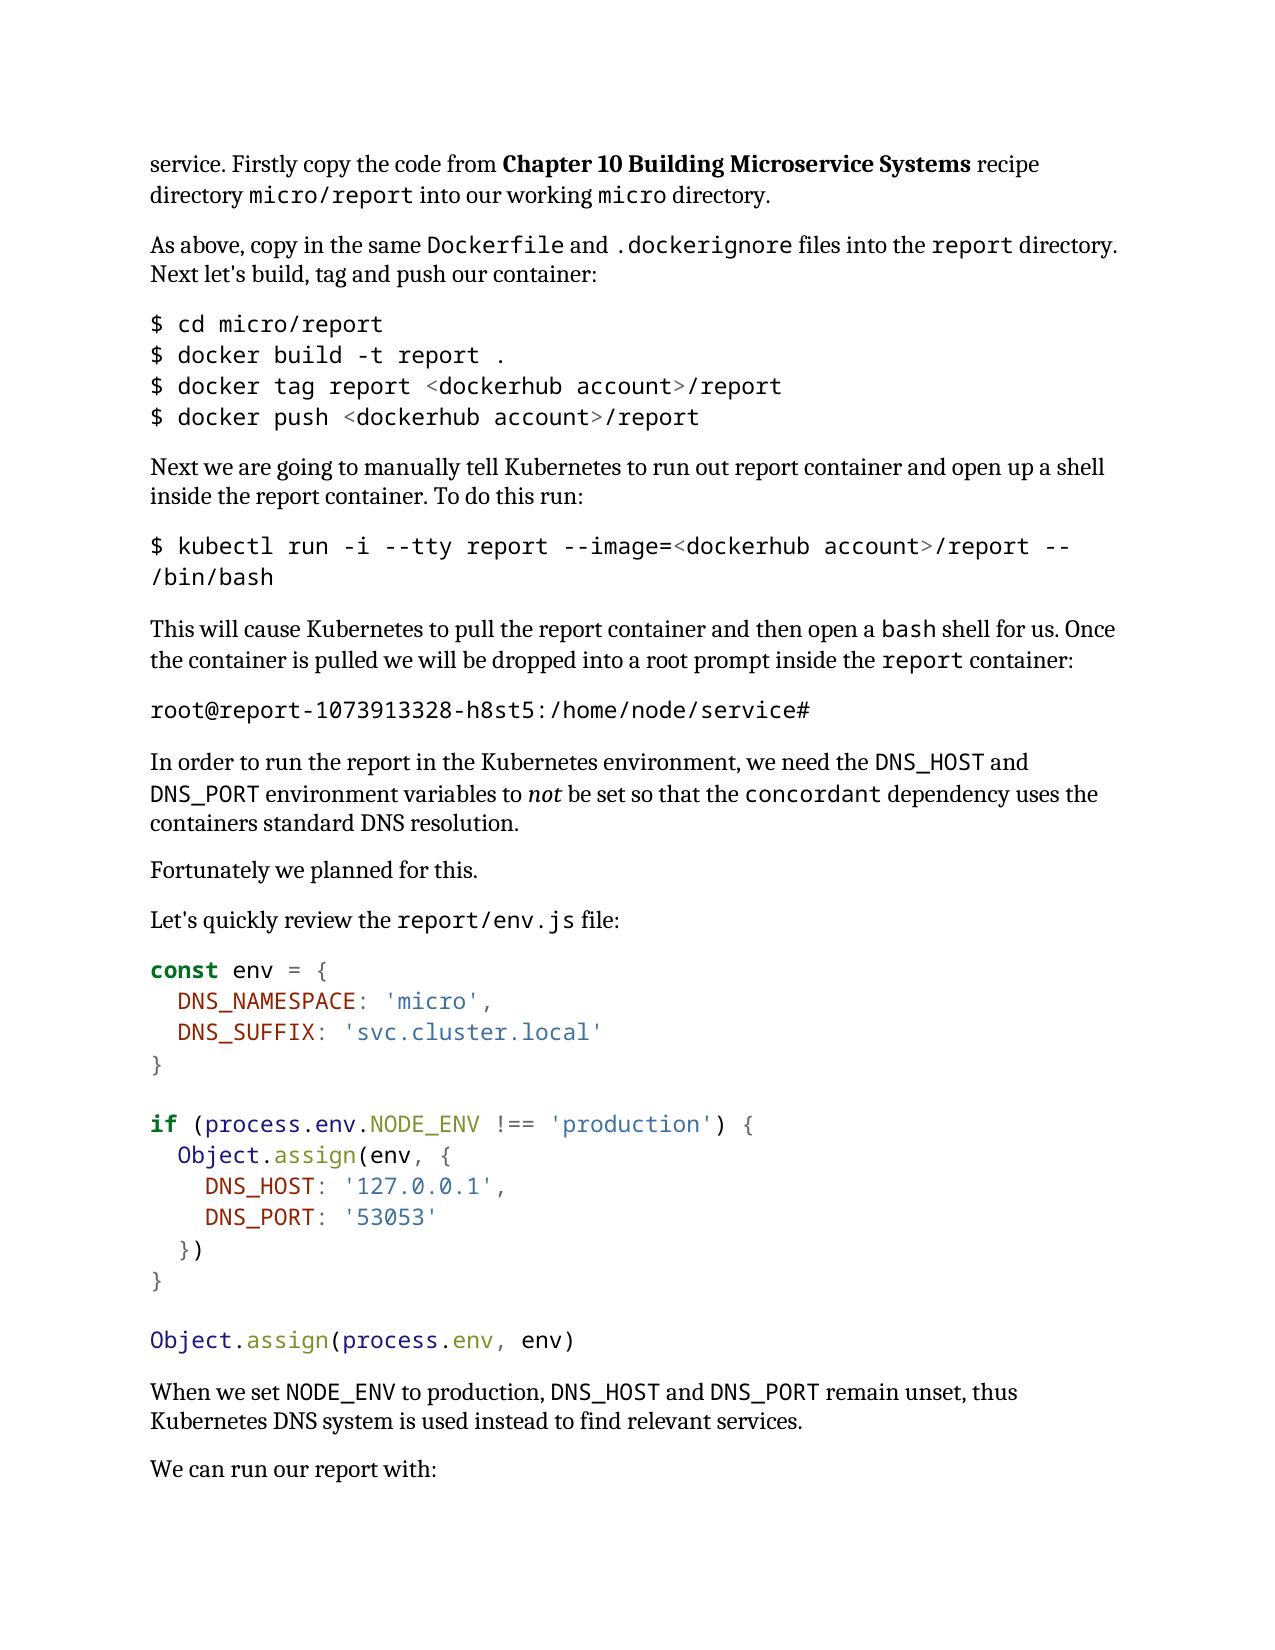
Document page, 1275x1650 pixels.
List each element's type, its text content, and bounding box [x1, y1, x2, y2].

text root@report-1073913328-h8st5:/home/node/service# [150, 694, 1125, 725]
text $ kubectl run -i --tty report --image=<dockerhub account>/report -- /bin/bash [150, 529, 1125, 592]
text Next we are going to manually tell Kubernetes to run out report container and open up a shell inside the report container. To do this run: [150, 453, 1125, 511]
text When we set NODE_ENV to production, DNS_HOST and DNS_PORT remain unset, thus Kubernetes DNS system is used instead to find relevant services. [150, 1376, 1125, 1436]
text We can run our report with: [150, 1454, 1125, 1483]
text Fortunately we planned for this. [150, 856, 1125, 885]
text $ cd micro/report $ docker build -t report . $ docker tag report <dockerhub account>/report $ docker push <dockerhub account>/report [150, 307, 1125, 432]
text Let's quickly review the report/env.js file: [150, 904, 1125, 935]
text const env = { DNS_NAMESPACE: 'micro', DNS_SUFFIX: 'svc.cluster.local' } if (process.env.NODE_ENV !== 'production') { Object.assign(env, { DNS_HOST: '127.0.0.1', DNS_PORT: '53053' }) } Object.assign(process.env, env) [150, 954, 1125, 1355]
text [150, 150, 1125, 210]
text This will cause Kubernetes to pull the report container and then open a bash shell for us. Once the container is pulled we will be dropped into a root prompt inside the report container: [150, 613, 1125, 675]
text In order to run the report in the Kubernetes environment, we need the DNS_HOST and DNS_PORT environment variables to not be set so that the concordant dependency uses the containers standard DNS resolution. [150, 746, 1125, 837]
text As above, copy in the same Dockerfile and .dockerignore files into the report directory. Next let's build, tag and push our container: [150, 229, 1125, 289]
